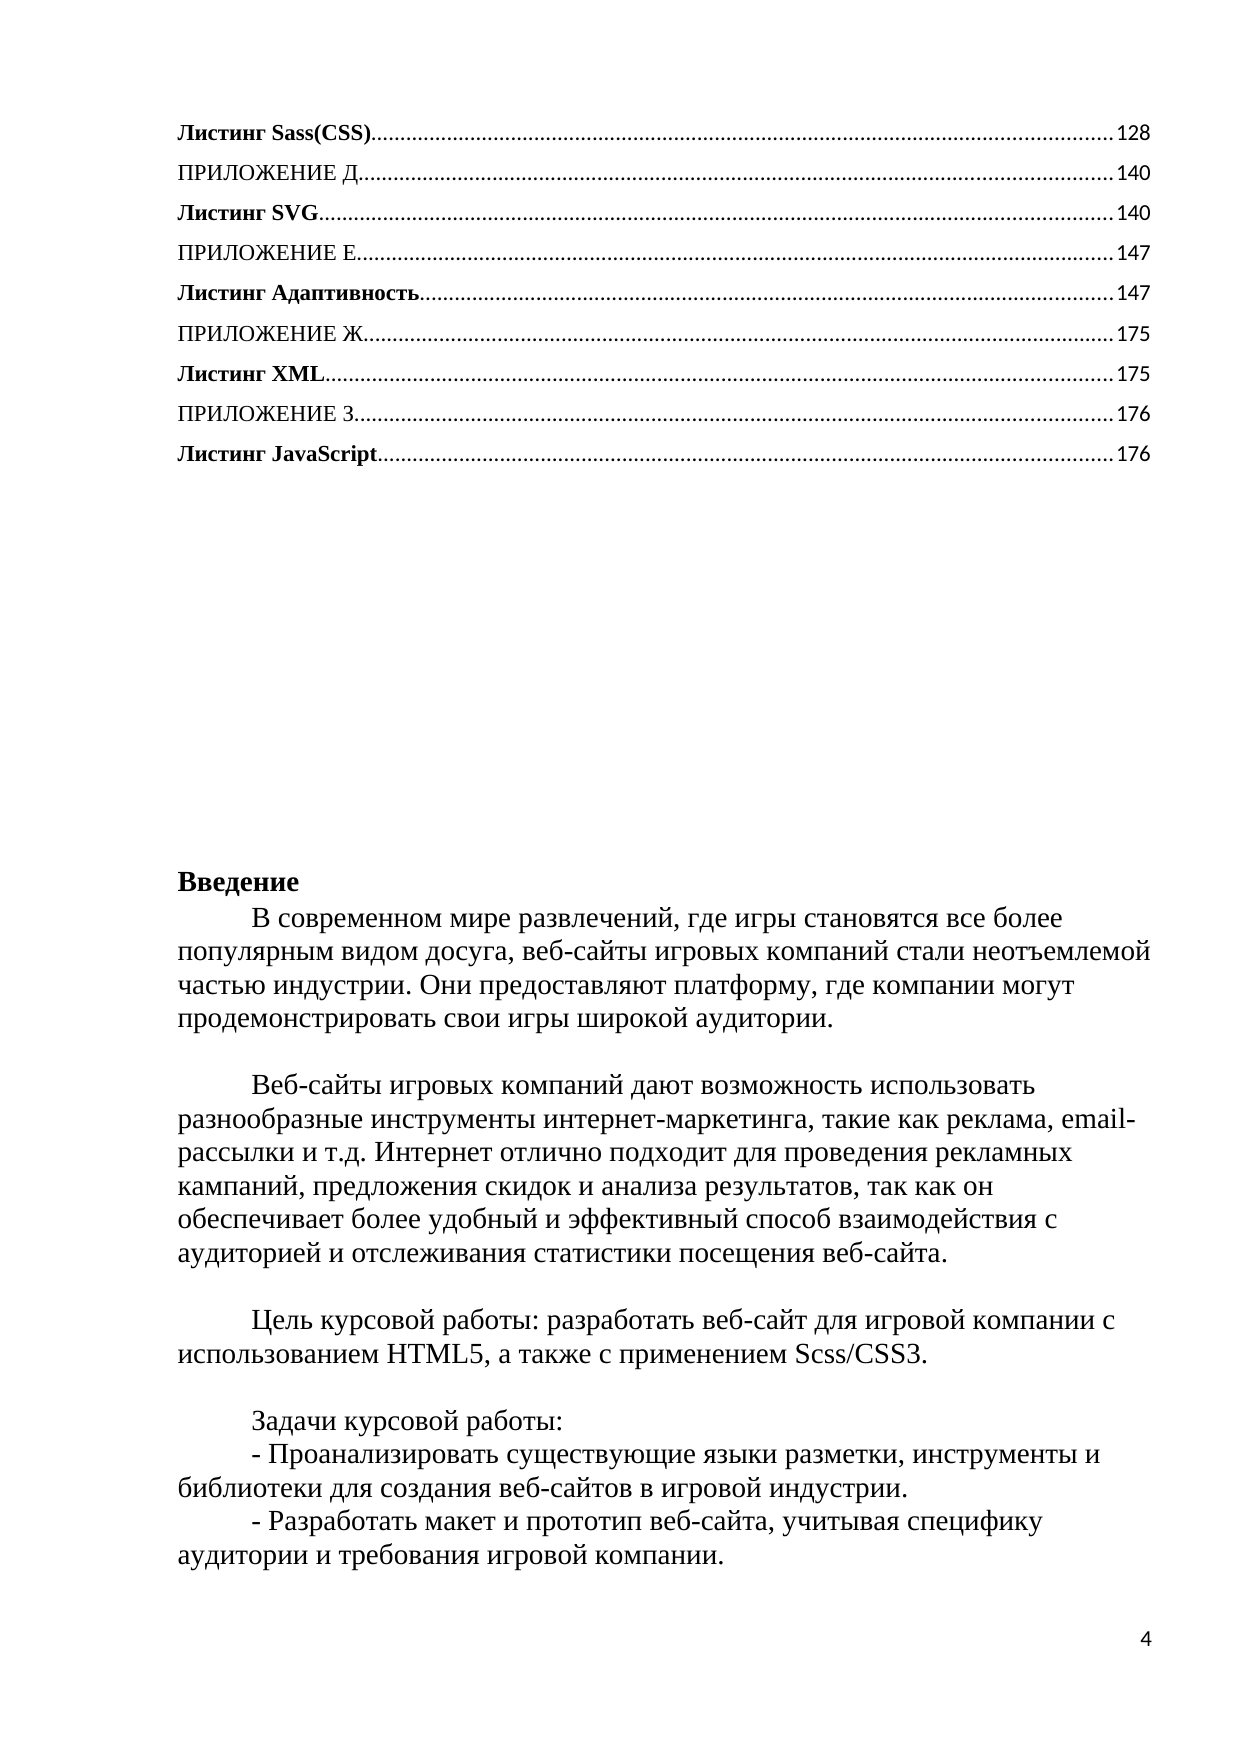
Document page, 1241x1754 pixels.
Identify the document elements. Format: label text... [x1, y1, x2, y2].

subtitle Введение [177, 864, 1152, 898]
text В современном мире развлечений, где игры становятся все более популярным видом досуга, веб-сайты игровых компаний стали неотъемлемой частью индустрии. Они предоставляют платформу, где компании могут продемонстрировать свои игры широкой аудитории. [177, 900, 1152, 1034]
text Веб-сайты игровых компаний дают возможность использовать разнообразные инструменты интернет-маркетинга, такие как реклама, email-рассылки и т.д. Интернет отлично подходит для проведения рекламных кампаний, предложения скидок и анализа результатов, так как он обеспечивает более удобный и эффективный способ взаимодействия с аудиторией и отслеживания статистики посещения веб-сайта. [177, 1067, 1152, 1269]
text - Разработать макет и прототип веб-сайта, учитывая специфику аудитории и требования игровой компании. [177, 1503, 1152, 1571]
text - Проанализировать существующие языки разметки, инструменты и библиотеки для создания веб-сайтов в игровой индустрии. [177, 1436, 1152, 1503]
text Задачи курсовой работы: [177, 1403, 1152, 1436]
text Цель курсовой работы: разработать веб-сайт для игровой компании с использованием HTML5, а также с применением Scss/CSS3. [177, 1302, 1152, 1369]
